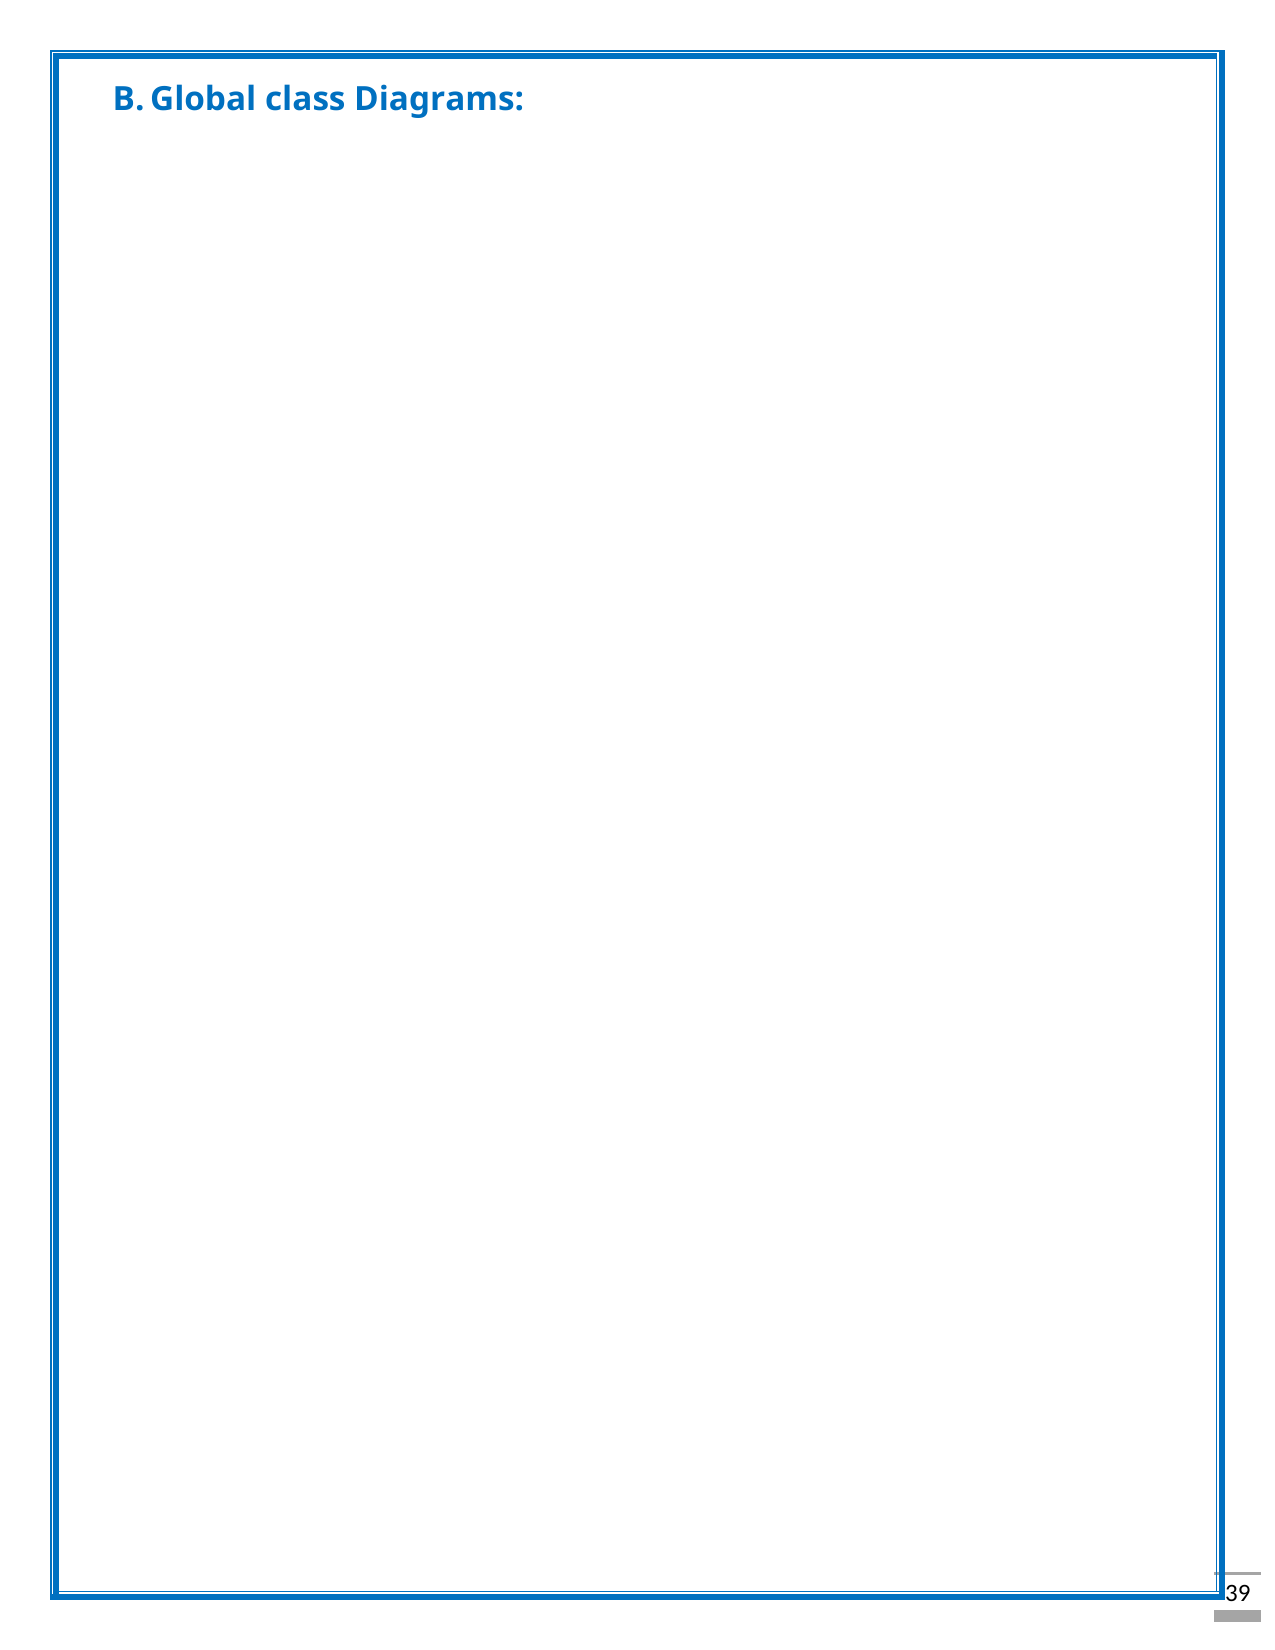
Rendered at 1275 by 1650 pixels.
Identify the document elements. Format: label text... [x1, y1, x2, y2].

subtitle Global class Diagrams: [82, 75, 1200, 120]
